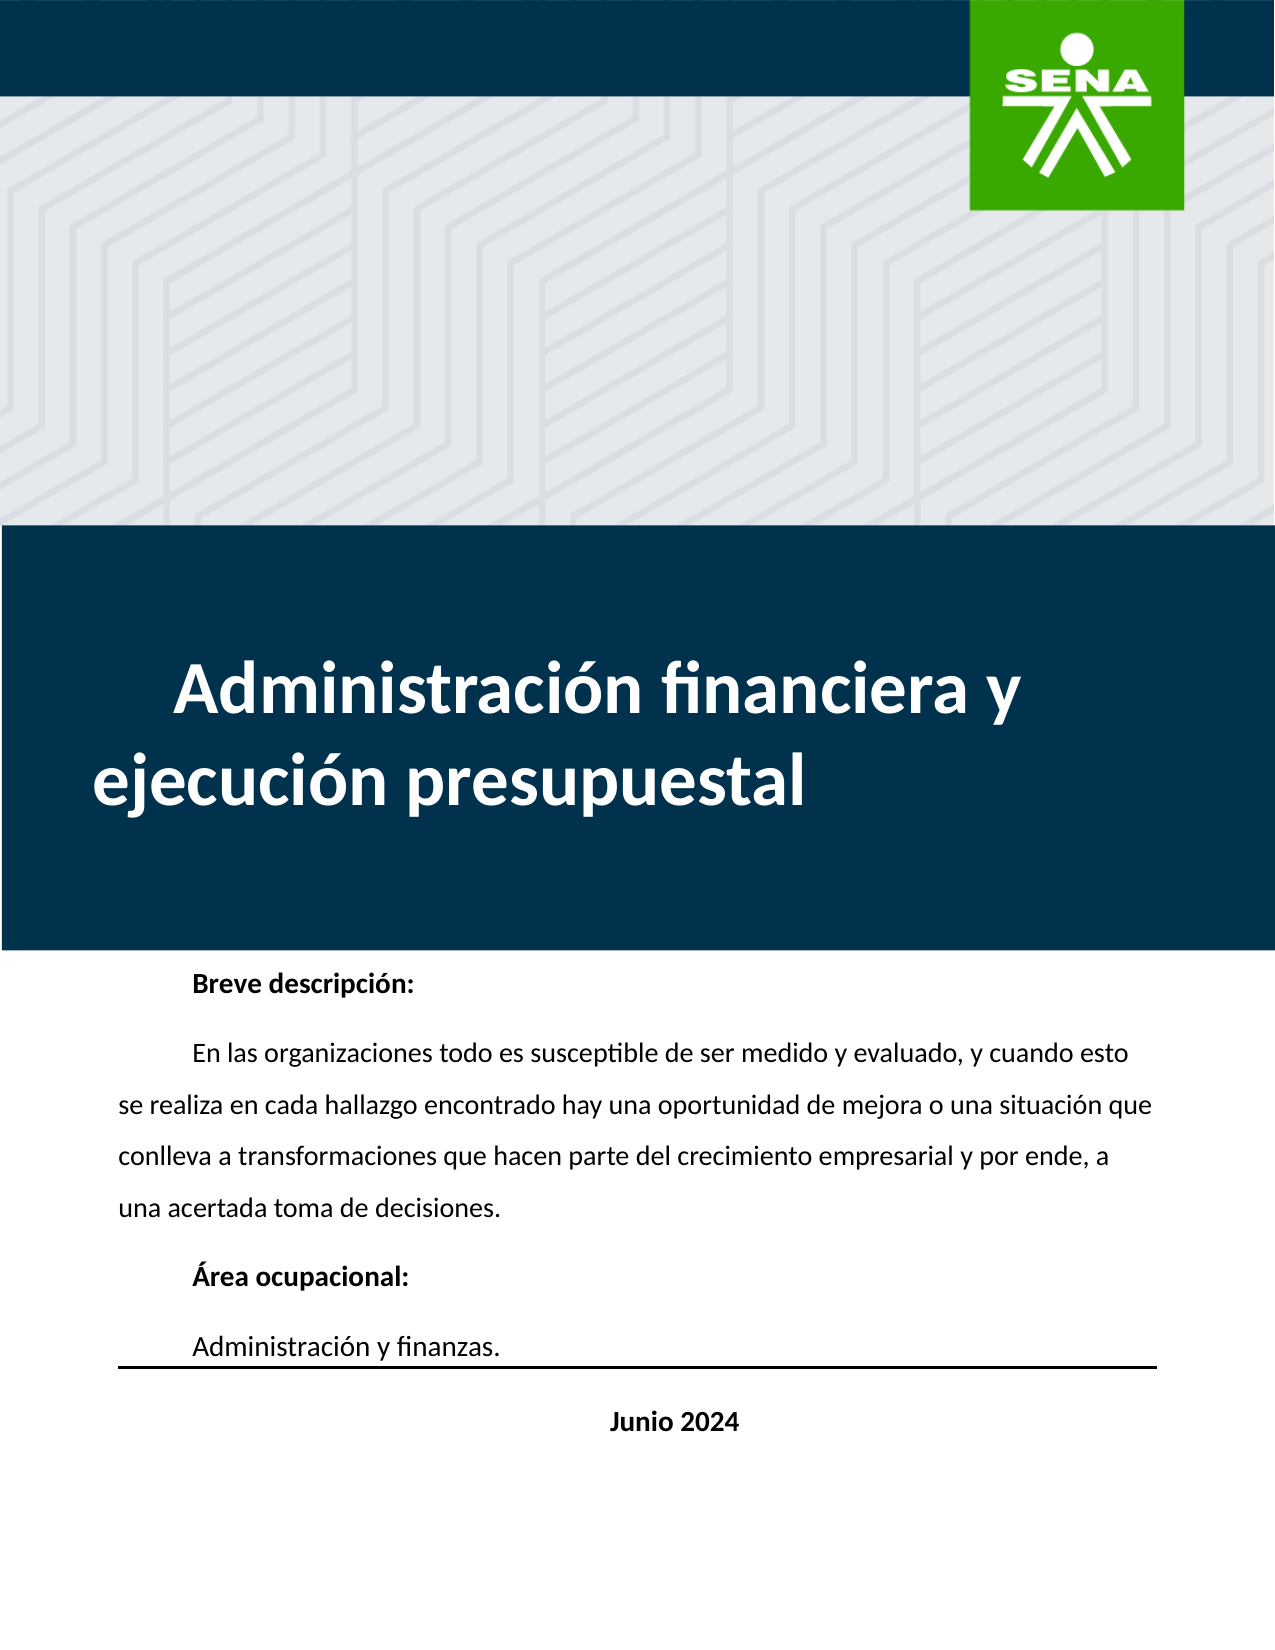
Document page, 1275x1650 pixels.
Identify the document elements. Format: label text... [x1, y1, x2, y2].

text Área ocupacional: [118, 1258, 1157, 1294]
text En las organizaciones todo es susceptible de ser medido y evaluado, y cuando esto se realiza en cada hallazgo encontrado hay una oportunidad de mejora o una situación que conlleva a transformaciones que hacen parte del crecimiento empresarial y por ende, a una acertada toma de decisiones. [118, 1035, 1157, 1224]
text Breve descripción: [118, 965, 1157, 1001]
text Junio 2024 [118, 1403, 1157, 1439]
picture [0, 0, 1274, 527]
text Administración y finanzas. [118, 1328, 1157, 1366]
